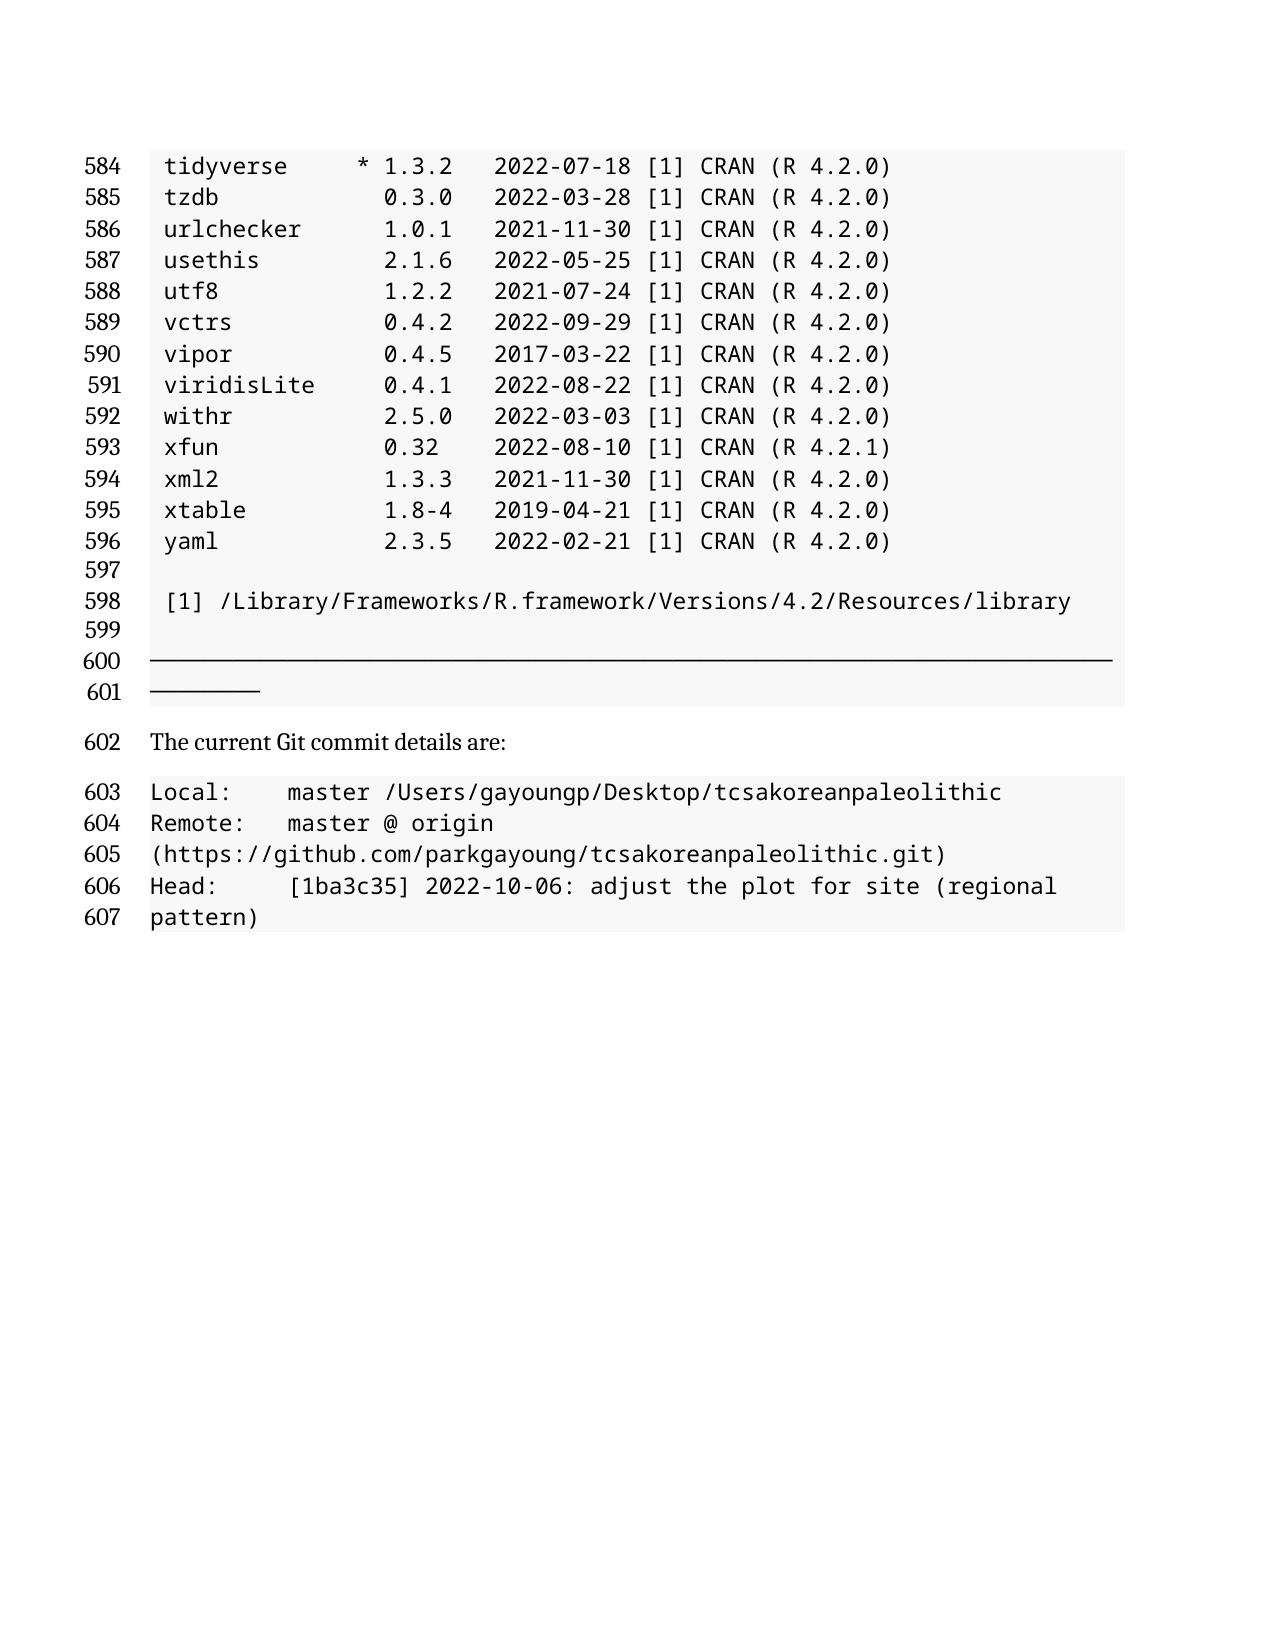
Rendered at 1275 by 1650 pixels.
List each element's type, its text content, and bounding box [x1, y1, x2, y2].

text Local: master /Users/gayoungp/Desktop/tcsakoreanpaleolithic Remote: master @ origin (https://github.com/parkgayoung/tcsakoreanpaleolithic.git) Head: [1ba3c35] 2022-10-06: adjust the plot for site (regional pattern) [150, 776, 1125, 932]
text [150, 150, 1125, 707]
text The current Git commit details are: [150, 728, 1125, 757]
